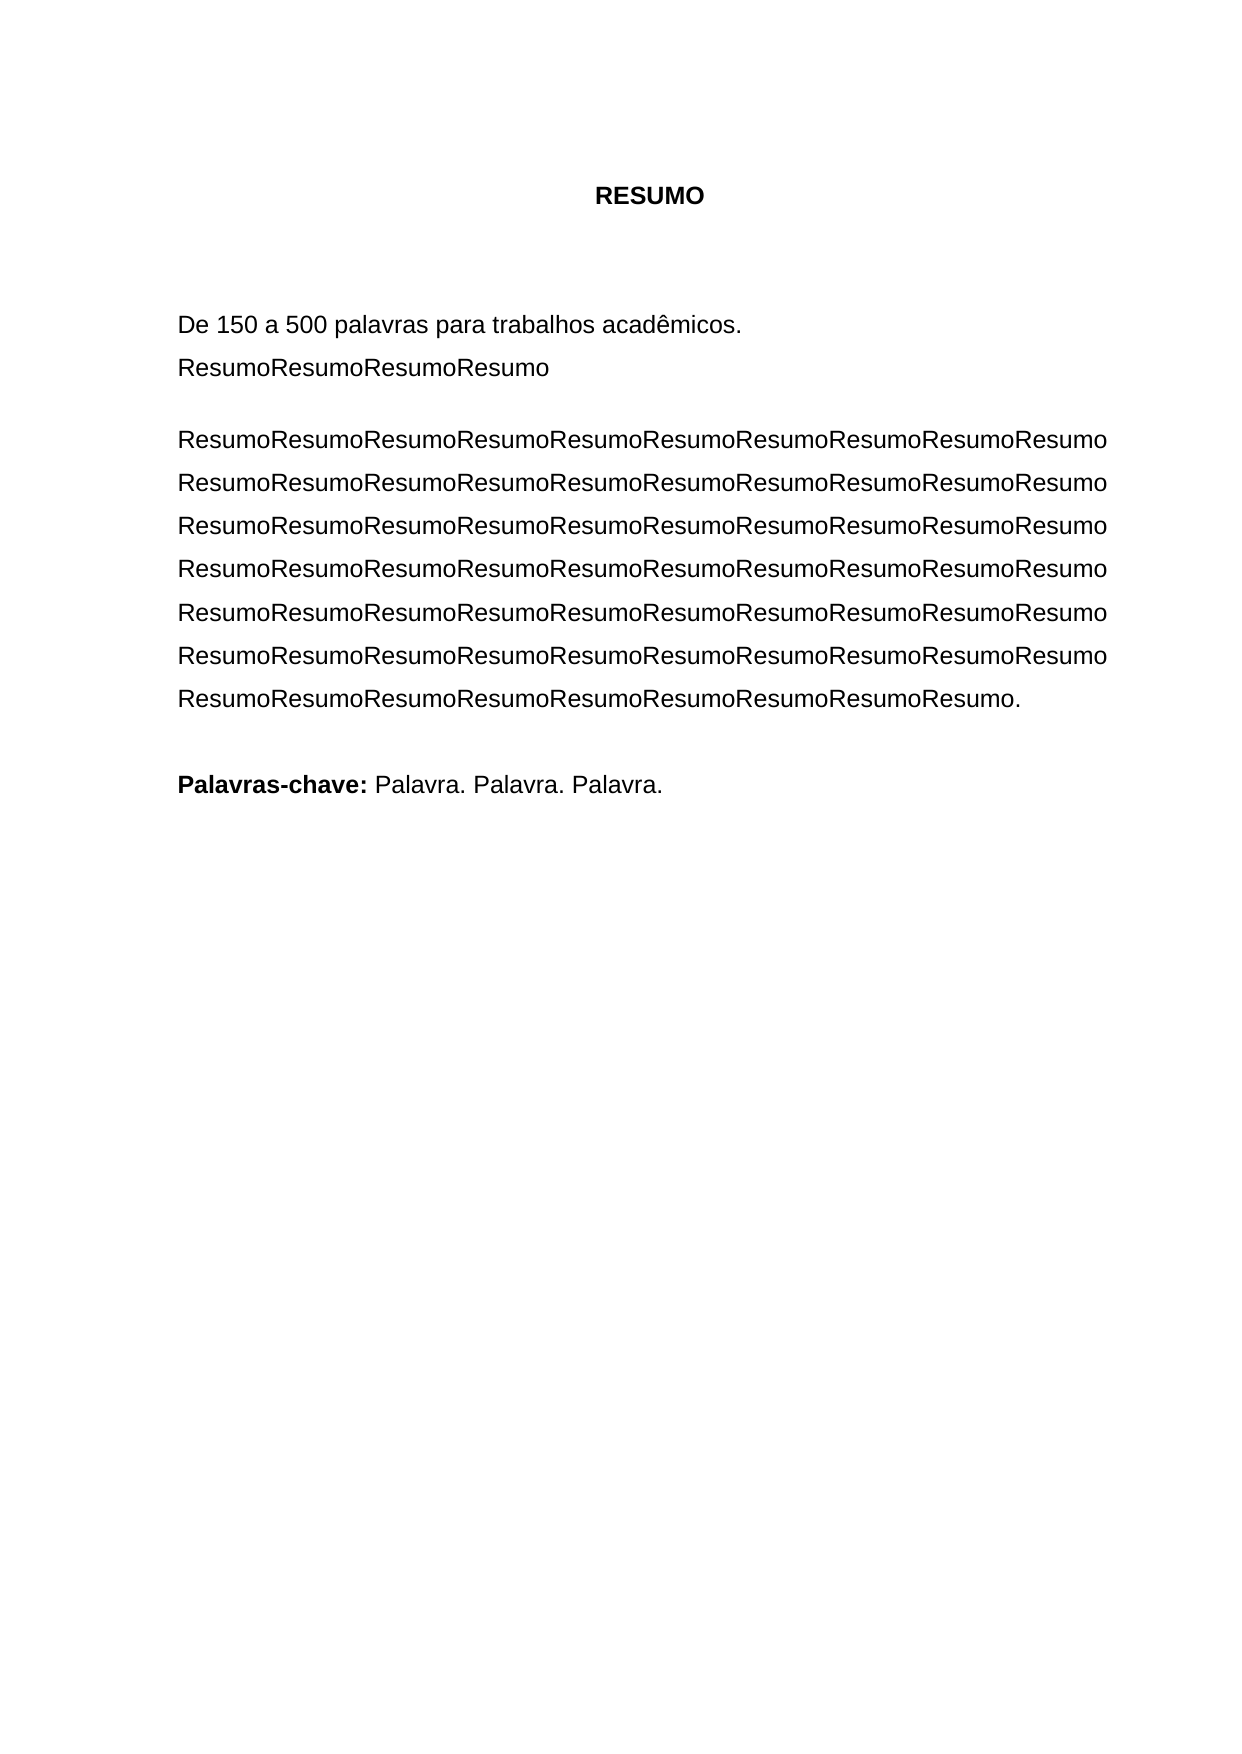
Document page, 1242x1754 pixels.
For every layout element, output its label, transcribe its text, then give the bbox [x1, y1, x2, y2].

text Palavras-chave: Palavra. Palavra. Palavra. [177, 770, 1122, 799]
text De 500 palavras para trabalhos acadêmicos. ResumoResumoResumoResumo ResumoResumoResumoResumoResumoResumoResumoResumoResumoResumoResumoResumoResumoResumoResumoResumoResumoResumoResumoResumoResumoResumoResumoResumoResumoResumoResumoResumoResumoResumoResumoResumoResumoResumoResumoResumoResumoResumoResumoResumoResumoResumoResumoResumoResumoResumoResumoResumoResumoResumoResumoResumoResumoResumoResumoResumoResumoResumoResumoResumoResumoResumoResumoResumoResumoResumoResumoResumoResumo. [177, 310, 1122, 713]
text RESUMO [177, 181, 1122, 209]
